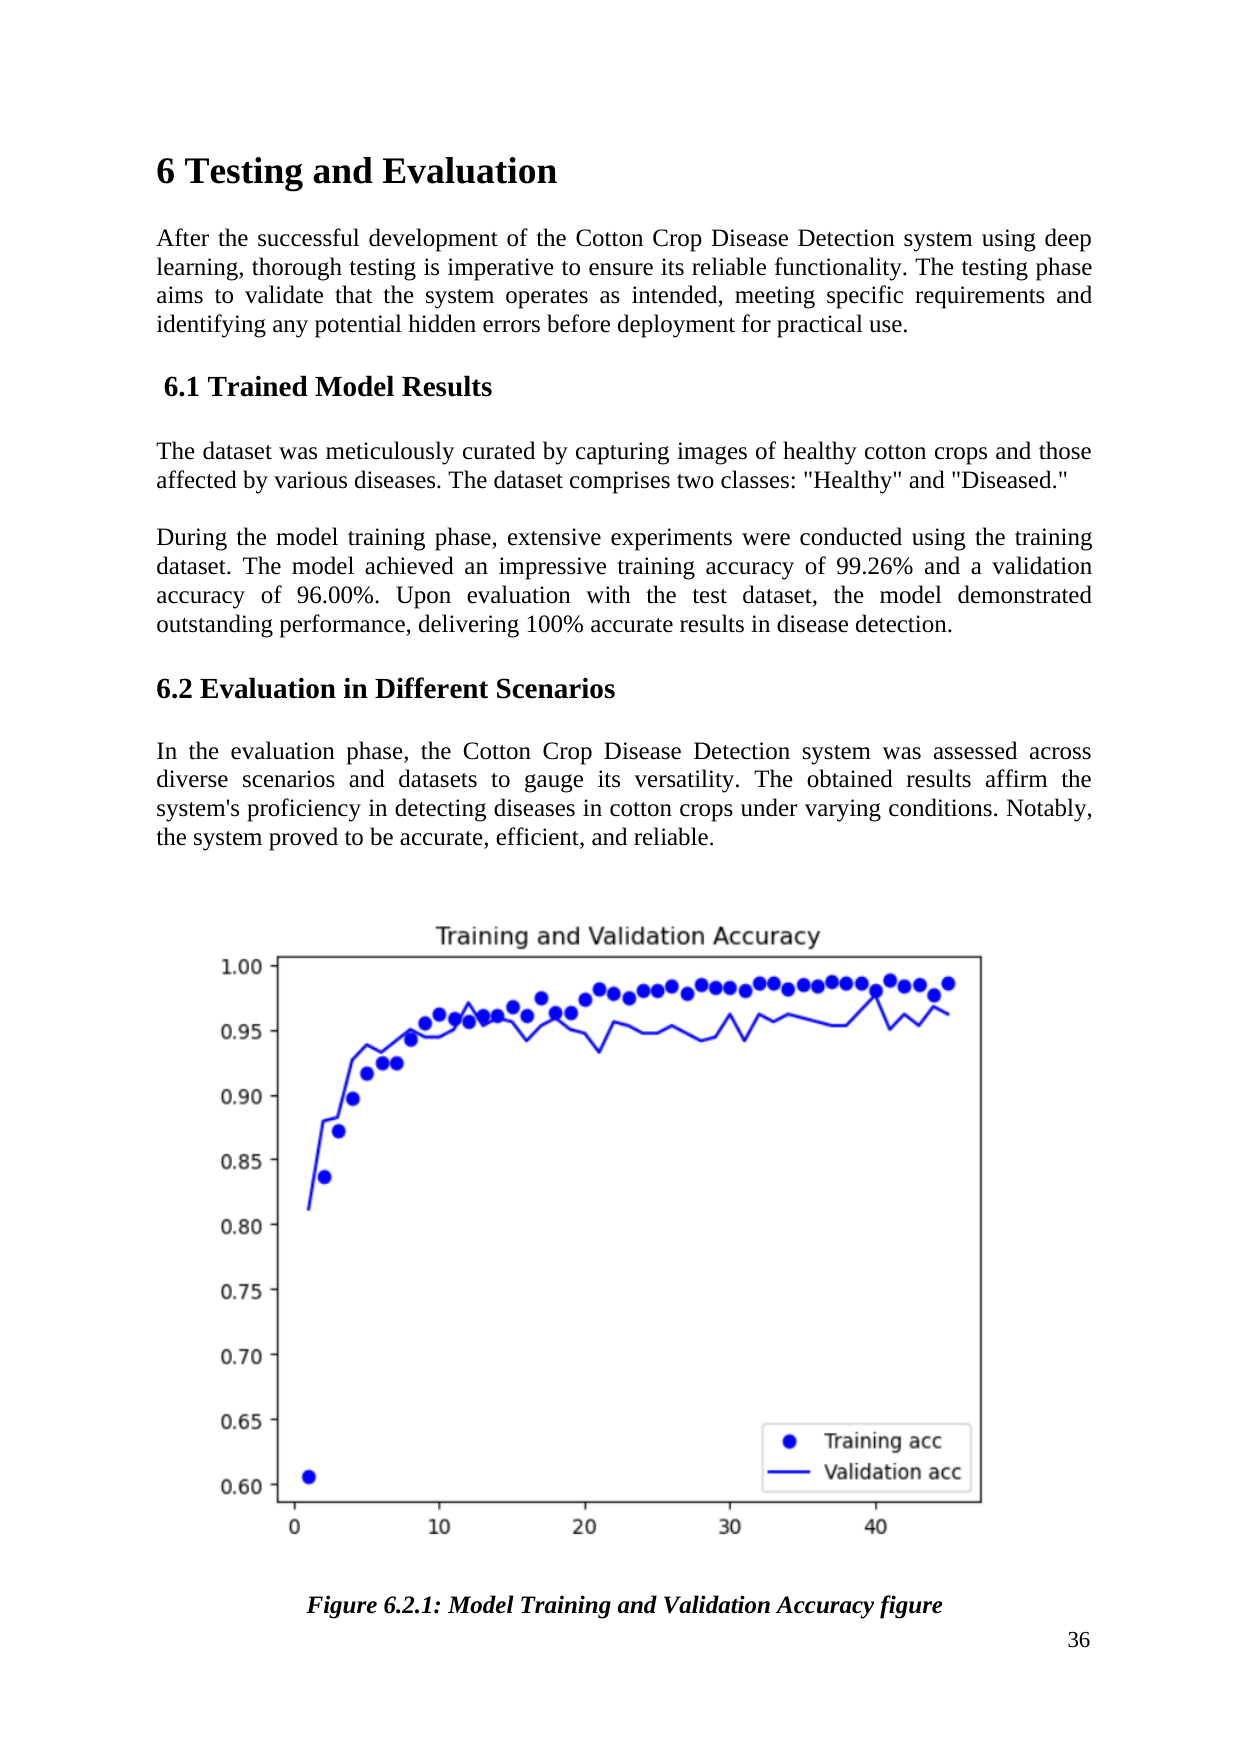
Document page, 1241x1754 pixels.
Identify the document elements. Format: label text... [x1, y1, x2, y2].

text 6.2 Evaluation in Different Scenarios [156, 671, 1093, 704]
text 6.1 Trained Model Results [156, 369, 1093, 403]
picture [156, 913, 1077, 1560]
text During the model training phase, extensive experiments were conducted using the training dataset. The model achieved an impressive training accuracy of 99.26% and a validation accuracy of 96.00%. Upon evaluation with the test dataset, the model demonstrated outstanding performance, delivering 100% accurate results in disease detection. [156, 522, 1093, 637]
subtitle 6 Testing and Evaluation [156, 149, 1093, 192]
text Figure 6.2.1: Model Training and Validation Accuracy figure [156, 1590, 1093, 1619]
text In the evaluation phase, the Cotton Crop Disease Detection system was assessed across diverse scenarios and datasets to gauge its versatility. The obtained results affirm the system's proficiency in detecting diseases in cotton crops under varying conditions. Notably, the system proved to be accurate, efficient, and reliable. [156, 736, 1093, 851]
text The dataset was meticulously curated by capturing images of healthy cotton crops and those affected by various diseases. The dataset comprises two classes: "Healthy" and "Diseased." [156, 436, 1093, 494]
text After the successful development of the Cotton Crop Disease Detection system using deep learning, thorough testing is imperative to ensure its reliable functionality. The testing phase aims to validate that the system operates as intended, meeting specific requirements and identifying any potential hidden errors before deployment for practical use. [156, 223, 1093, 338]
